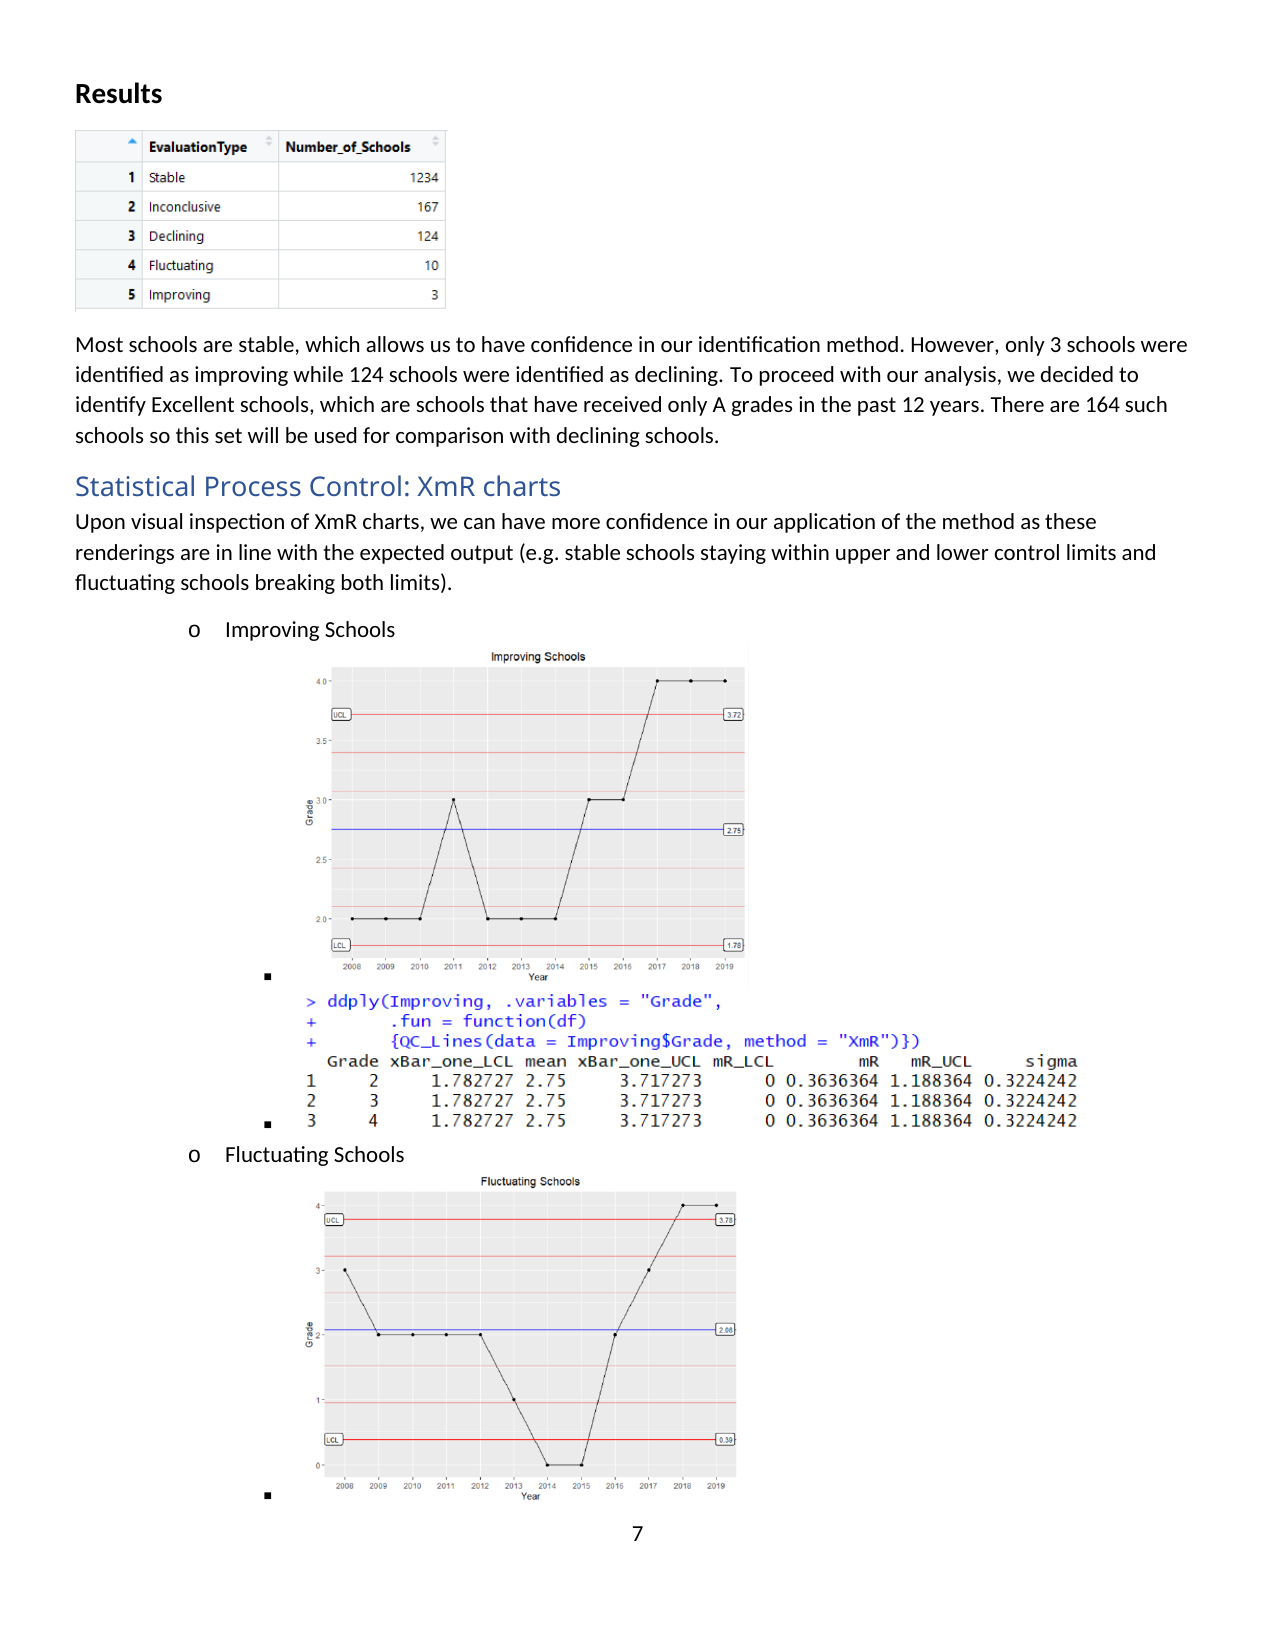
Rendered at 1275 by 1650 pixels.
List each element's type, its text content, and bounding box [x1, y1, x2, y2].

text Results [75, 75, 1200, 111]
text Most schools are stable, which allows us to have confidence in our identification method. However, only 3 schools were identified as improving while 124 schools were identified as declining.​ To proceed with our analysis, we decided to identify Excellent schools, which are schools that have received only A grades in the past 12 years. There are 164 such schools so this set will be used for comparison with declining schools.​ [75, 330, 1200, 449]
subtitle Statistical Process Control: XmR charts [75, 468, 1200, 504]
list Fluctuating Schools [187, 1141, 1200, 1170]
picture [300, 1172, 739, 1505]
picture [300, 646, 749, 986]
text Upon visual inspection of XmR charts, we can have more confidence in our application of the method as these renderings are in line with the expected output (e.g. stable schools staying within upper and lower control limits and fluctuating schools breaking both limits). [75, 507, 1200, 596]
picture [75, 130, 448, 312]
list Improving Schools [187, 615, 1200, 644]
picture [300, 992, 1085, 1134]
